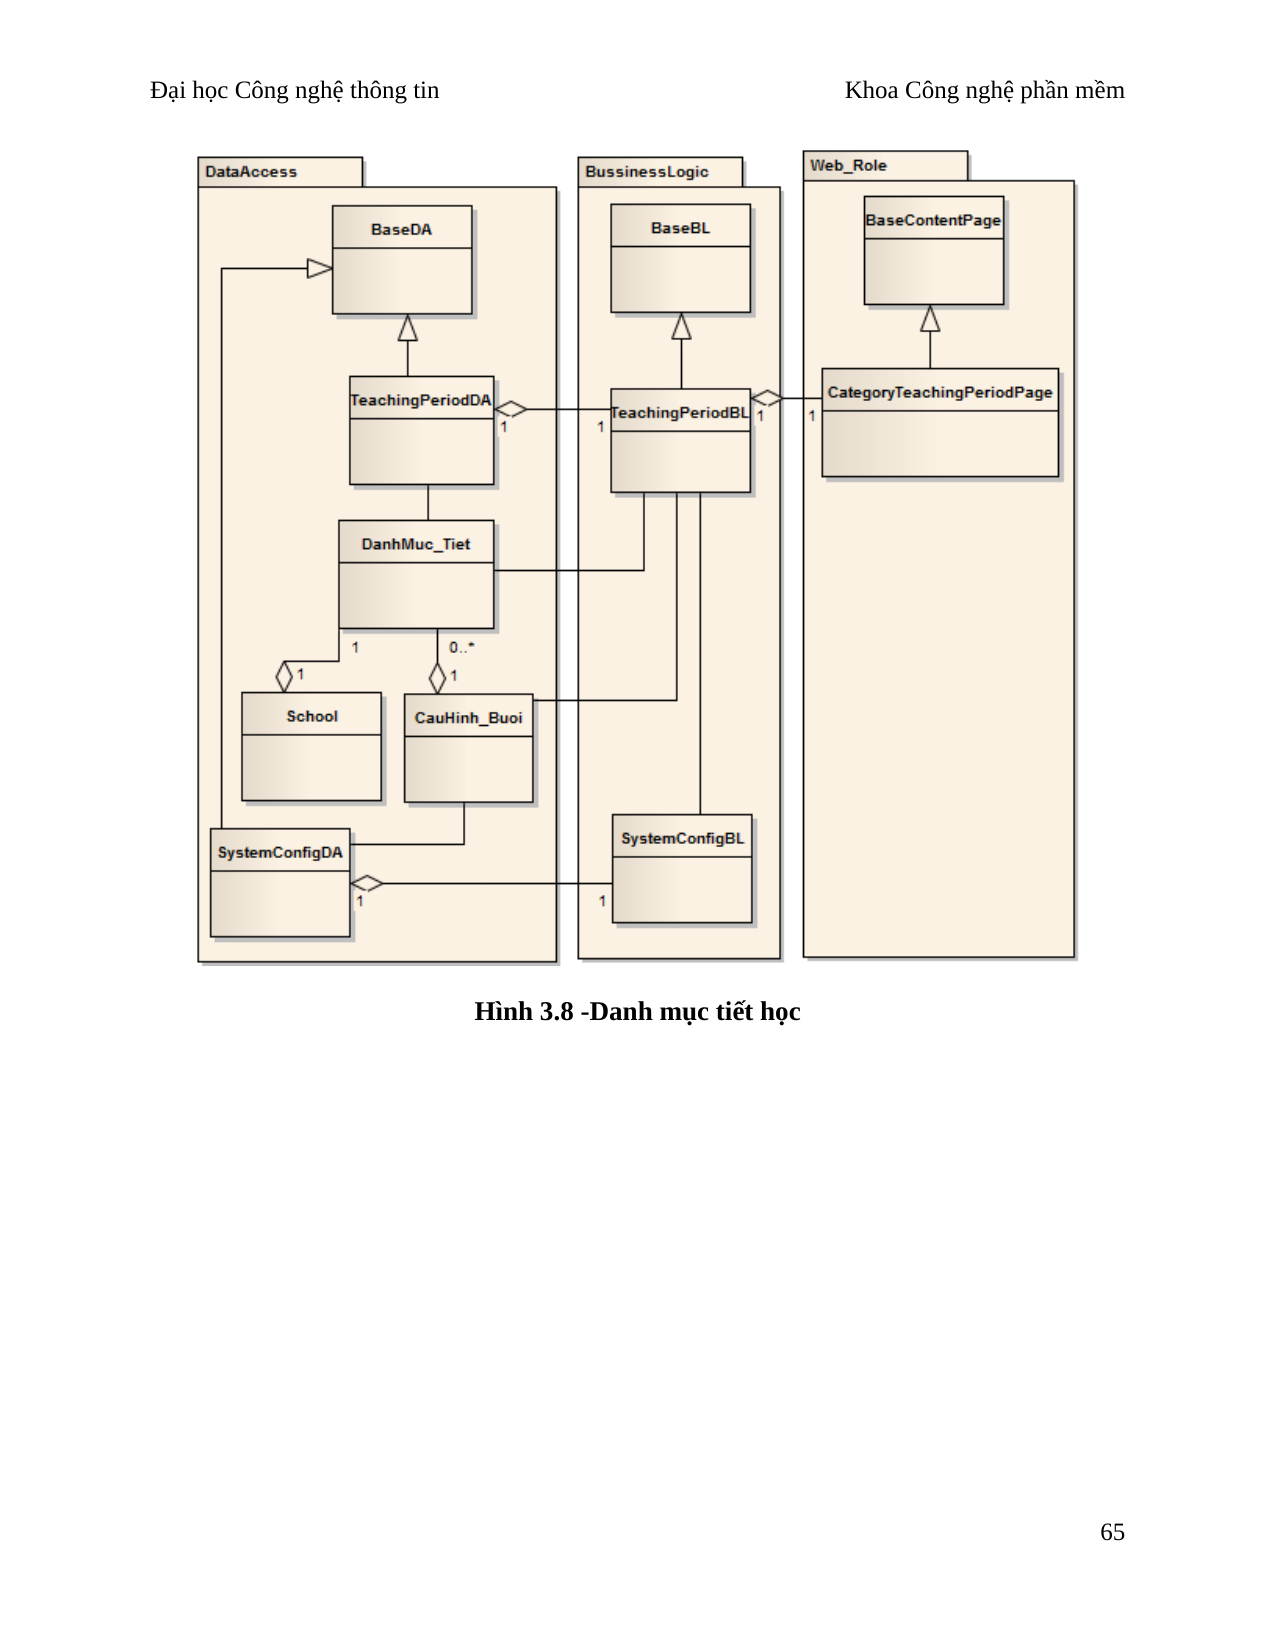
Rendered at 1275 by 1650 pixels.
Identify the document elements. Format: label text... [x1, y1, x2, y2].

subtitle Hình 3.8 -Danh mục tiết học [150, 995, 1125, 1026]
picture [193, 150, 1083, 966]
